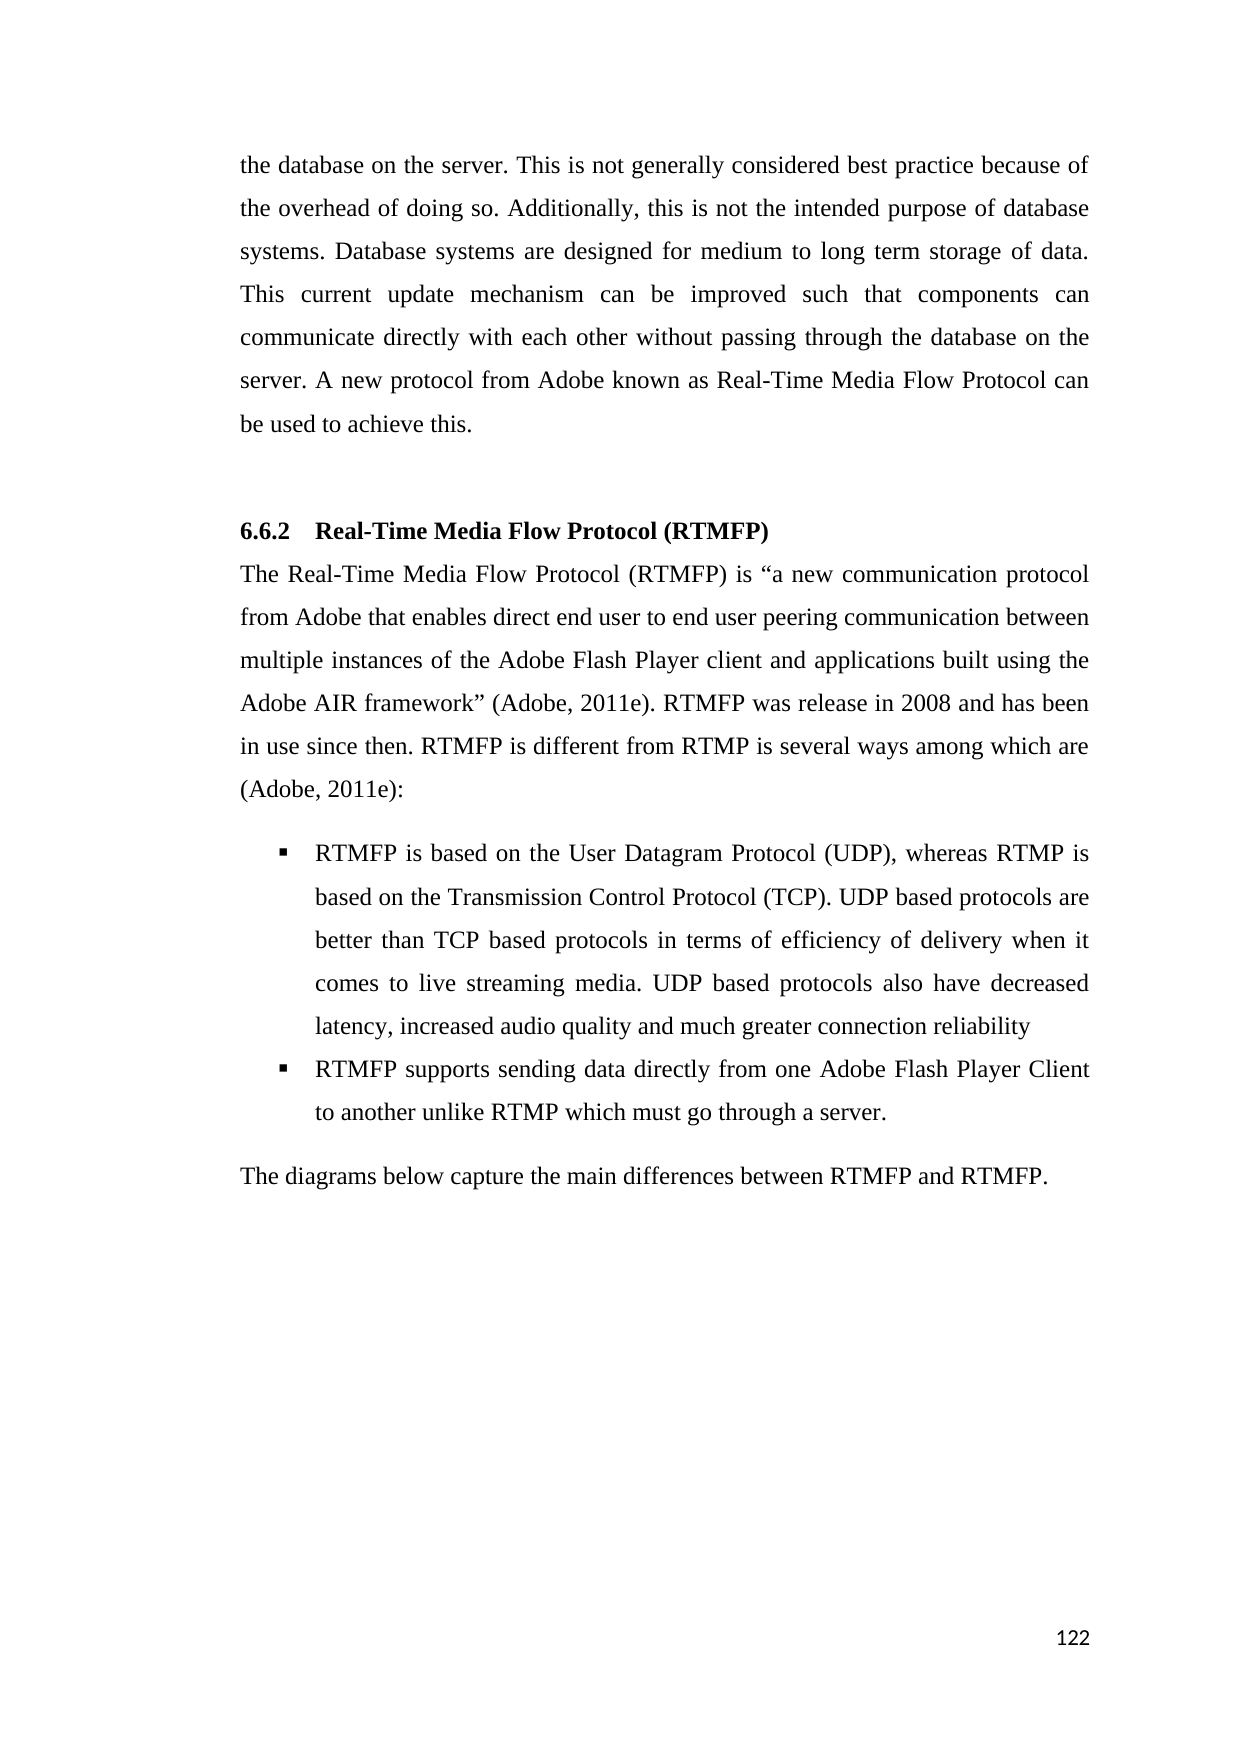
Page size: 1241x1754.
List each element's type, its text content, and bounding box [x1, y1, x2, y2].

list RTMFP is based on the User Datagram Protocol (UDP), whereas RTMP is based on the Transmission Control Protocol (TCP). UDP based protocols are better than TCP based protocols in terms of efficiency of delivery when it comes to live streaming media. UDP based protocols also have decreased latency, increased audio quality and much greater connection reliability [277, 838, 1090, 1040]
text The Real-Time Media Flow Protocol (RTMFP) is “a new communication protocol from Adobe that enables direct end user to end user peering communication between multiple instances of the Adobe Flash Player client and applications built using the Adobe AIR framework” (Adobe, 2011e). RTMFP was release in 2008 and has been in use since then. RTMFP is different from RTMP is several ways among which are (Adobe, 2011e): [240, 559, 1090, 803]
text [240, 150, 1090, 437]
text The diagrams below capture the main differences between RTMFP and RTMFP. [240, 1161, 1090, 1190]
subtitle 6.6.2 Real-Time Media Flow Protocol (RTMFP) [240, 473, 1090, 544]
list RTMFP supports sending data directly from one Adobe Flash Player Client to another unlike RTMP which must go through a server. [277, 1054, 1090, 1126]
